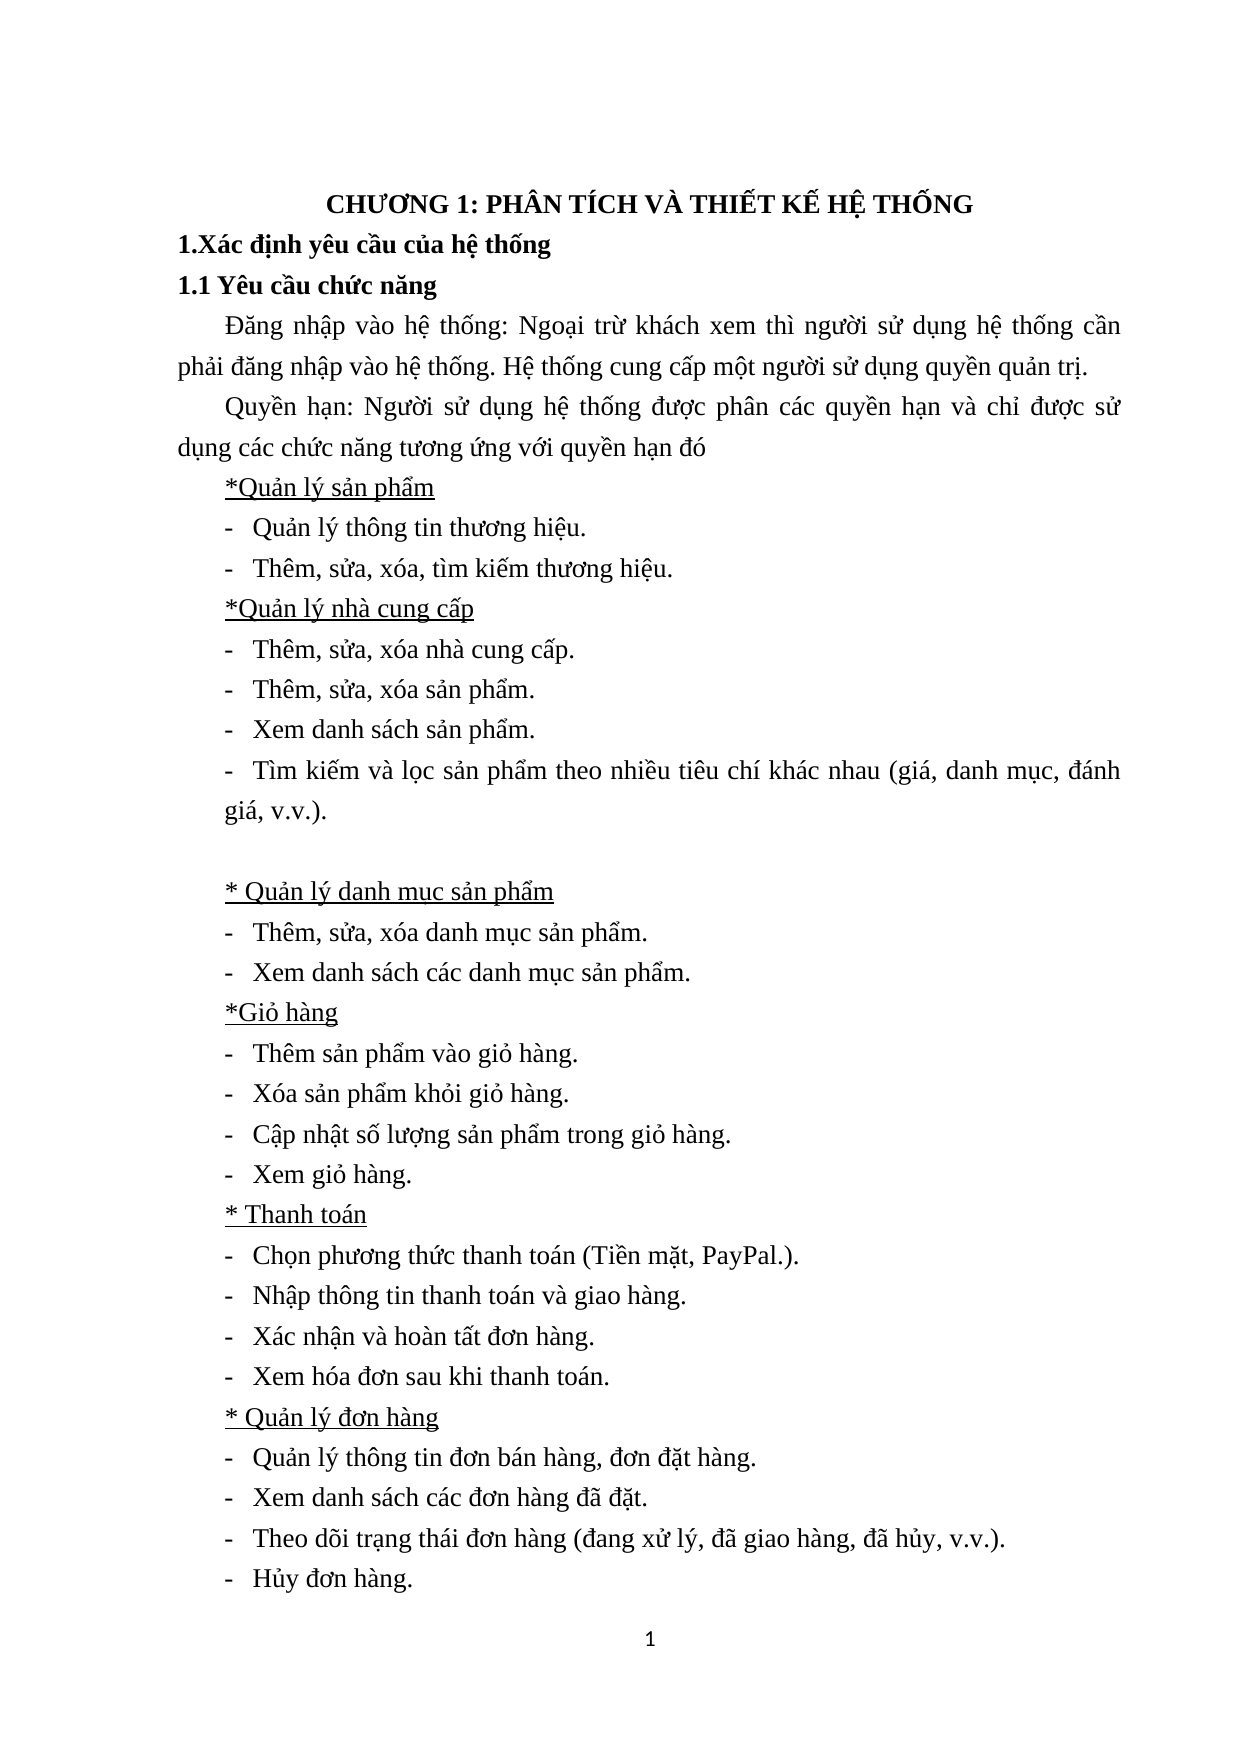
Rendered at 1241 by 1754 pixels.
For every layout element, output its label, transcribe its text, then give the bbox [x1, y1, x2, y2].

list Chọn phương thức thanh toán (Tiền mặt, PayPal.). [224, 1239, 1122, 1270]
text *Quản lý nhà cung cấp [177, 592, 1122, 623]
text *Quản lý sản phẩm [177, 471, 1122, 502]
list Xem danh sách các danh mục sản phẩm. [224, 956, 1122, 987]
list Thêm, sửa, xóa nhà cung cấp. [224, 633, 1122, 664]
subtitle CHƯƠNG 1: PHÂN TÍCH VÀ THIẾT KẾ HỆ THỐNG [177, 188, 1122, 219]
list Theo dõi trạng thái đơn hàng (đang xử lý, đã giao hàng, đã hủy, v.v.). [224, 1522, 1122, 1553]
text 1.1 Yêu cầu chức năng [177, 269, 1122, 300]
subtitle 1.Xác định yêu cầu của hệ thống [177, 228, 1122, 260]
text Đăng nhập vào hệ thống: Ngoại trừ khách xem thì người sử dụng hệ thống cần phải đăng nhập vào hệ thống. Hệ thống cung cấp một người sử dụng quyền quản trị. [177, 309, 1122, 381]
list Nhập thông tin thanh toán và giao hàng. [224, 1279, 1122, 1311]
list Thêm, sửa, xóa sản phẩm. [224, 673, 1122, 704]
list Quản lý thông tin đơn bán hàng, đơn đặt hàng. [224, 1441, 1122, 1472]
text * Quản lý danh mục sản phẩm [177, 875, 1122, 906]
text *Giỏ hàng [177, 996, 1122, 1028]
list Thêm, sửa, xóa danh mục sản phẩm. [224, 916, 1122, 947]
list Thêm, sửa, xóa, tìm kiếm thương hiệu. [224, 552, 1122, 583]
list Thêm sản phẩm vào giỏ hàng. [224, 1037, 1122, 1068]
list Quản lý thông tin thương hiệu. [224, 511, 1122, 543]
text * Quản lý đơn hàng [177, 1401, 1122, 1432]
list Xem danh sách sản phẩm. [224, 713, 1122, 745]
list Xác nhận và hoàn tất đơn hàng. [224, 1320, 1122, 1351]
list Xóa sản phẩm khỏi giỏ hàng. [224, 1077, 1122, 1108]
text Quyền hạn: Người sử dụng hệ thống được phân các quyền hạn và chỉ được sử dụng các chức năng tương ứng với quyền hạn đó [177, 390, 1122, 462]
list Xem giỏ hàng. [224, 1158, 1122, 1189]
list Hủy đơn hàng. [224, 1562, 1122, 1593]
text * Thanh toán [177, 1198, 1122, 1230]
list Tìm kiếm và lọc sản phẩm theo nhiều tiêu chí khác nhau (giá, danh mục, đánh giá, v.v.). [224, 754, 1122, 826]
list Cập nhật số lượng sản phẩm trong giỏ hàng. [224, 1118, 1122, 1149]
list Xem hóa đơn sau khi thanh toán. [224, 1360, 1122, 1391]
list Xem danh sách các đơn hàng đã đặt. [224, 1481, 1122, 1513]
